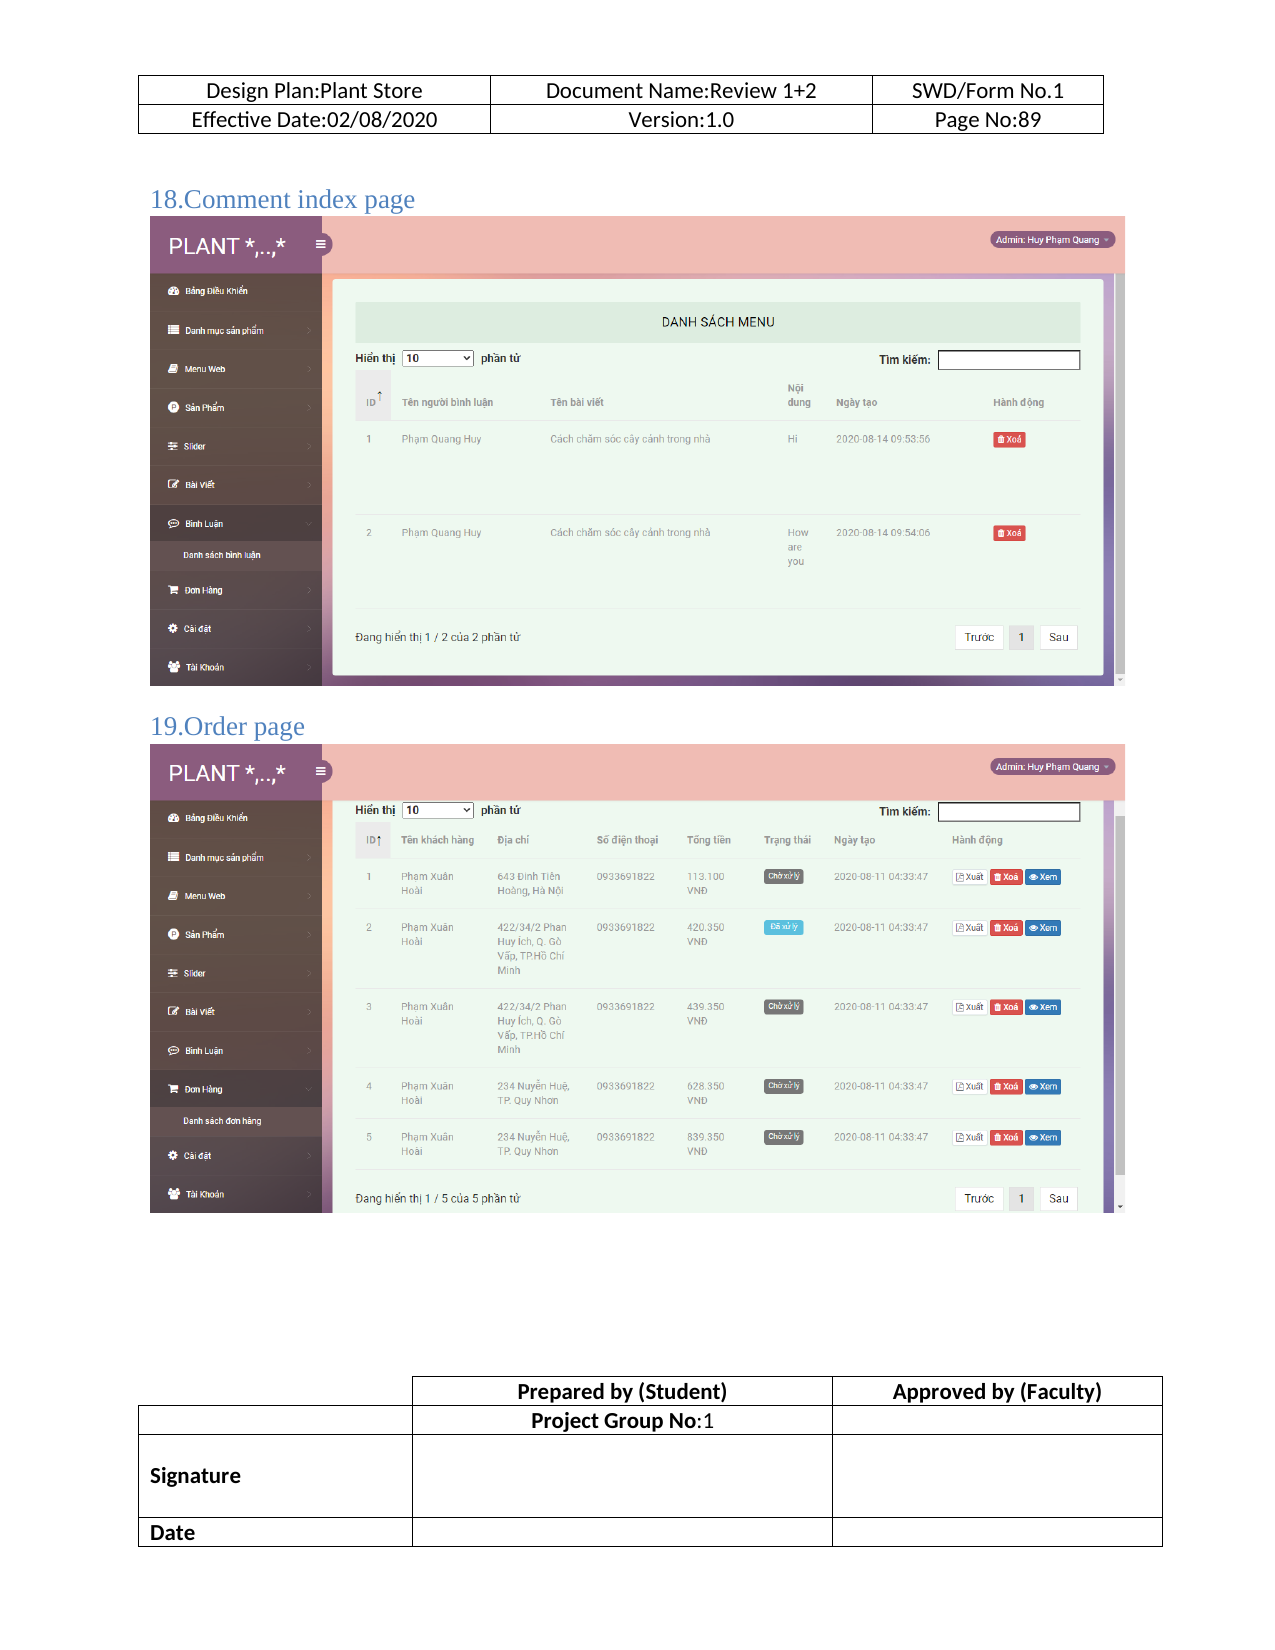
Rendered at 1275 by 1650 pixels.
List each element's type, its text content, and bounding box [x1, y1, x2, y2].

picture [150, 744, 1125, 1213]
subtitle 19.Order page [150, 711, 1125, 742]
subtitle 18.Comment index page [150, 183, 1125, 214]
picture [150, 216, 1125, 686]
